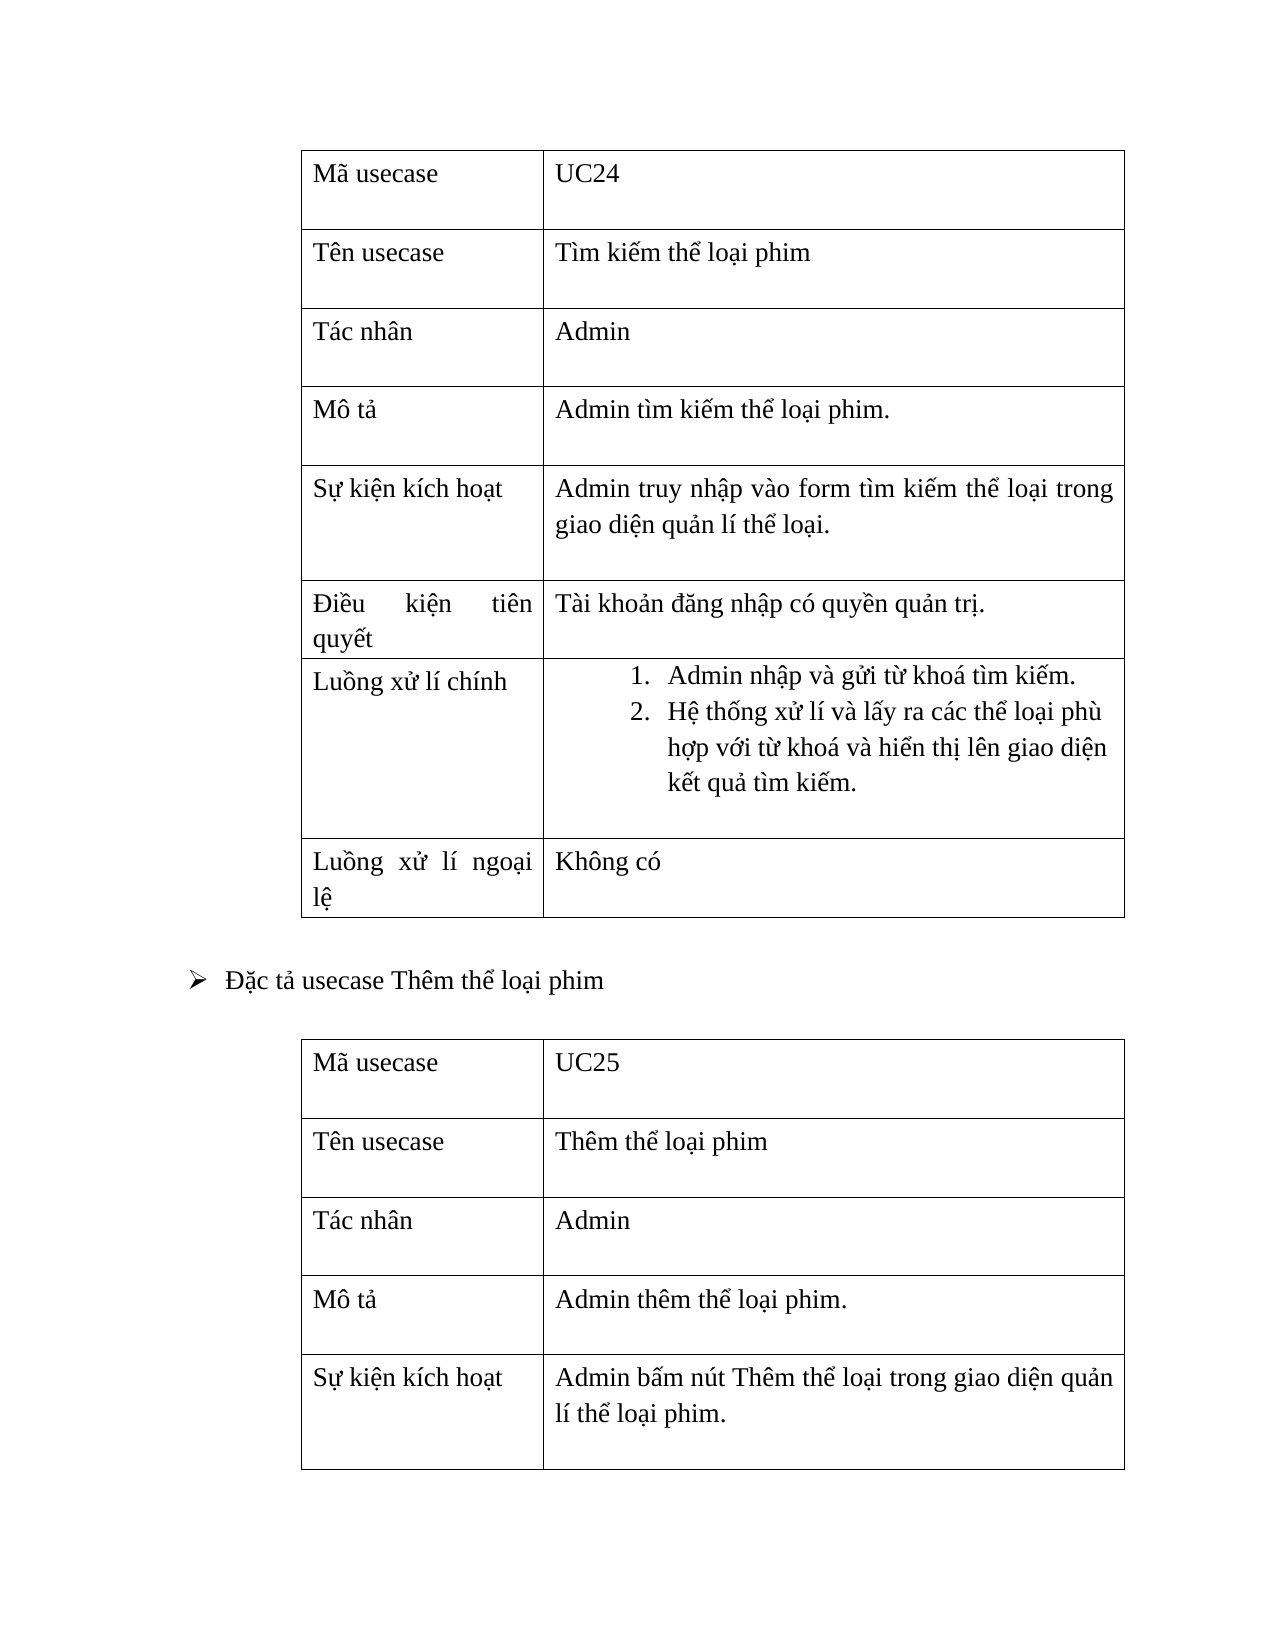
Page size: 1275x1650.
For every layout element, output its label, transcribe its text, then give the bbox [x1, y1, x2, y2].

table_cell Thêm thể loại phim [544, 1119, 1124, 1197]
table_cell Sự kiện kích hoạt [302, 1355, 543, 1469]
table_cell Tác nhân [302, 309, 543, 386]
table_cell Luồng xử lí chính [302, 659, 543, 838]
table_cell Admin [544, 1198, 1124, 1275]
table_cell Admin truy nhập vào form tìm kiếm thể loại trong giao diện quản lí thể loại. [544, 466, 1124, 579]
table_cell Tên usecase [302, 230, 543, 307]
table_cell Admin [544, 309, 1124, 386]
table_cell Luồng xử lí ngoại lệ [302, 839, 543, 917]
table_cell Không có [544, 839, 1124, 917]
table_cell Admin bấm nút Thêm thể loại trong giao diện quản lí thể loại phim. [544, 1355, 1124, 1469]
table_cell Admin tìm kiếm thể loại phim. [544, 387, 1124, 465]
table_cell Tác nhân [302, 1198, 543, 1275]
table_cell Tìm kiếm thể loại phim [544, 230, 1124, 307]
table_cell Tài khoản đăng nhập có quyền quản trị. [544, 581, 1124, 658]
table_cell Tên usecase [302, 1119, 543, 1197]
list Đặc tả usecase Thêm thể loại phim [187, 964, 1125, 996]
table_cell Admin thêm thể loại phim. [544, 1276, 1124, 1354]
table_header UC25 [544, 1040, 1124, 1118]
table_cell Mô tả [302, 1276, 543, 1354]
table_header Mã usecase [302, 1040, 543, 1118]
table_cell Điều kiện tiên quyết [302, 581, 543, 658]
table_header UC24 [544, 151, 1124, 229]
table_header Mã usecase [302, 151, 543, 229]
table_cell Sự kiện kích hoạt [302, 466, 543, 579]
table_cell Mô tả [302, 387, 543, 465]
table_cell Admin nhập và gửi từ khoá tìm kiếm. Hệ thống xử lí và lấy ra các thể loại phù hợp với từ khoá và hiển thị lên giao diện kết quả tìm kiếm. [544, 659, 1124, 838]
